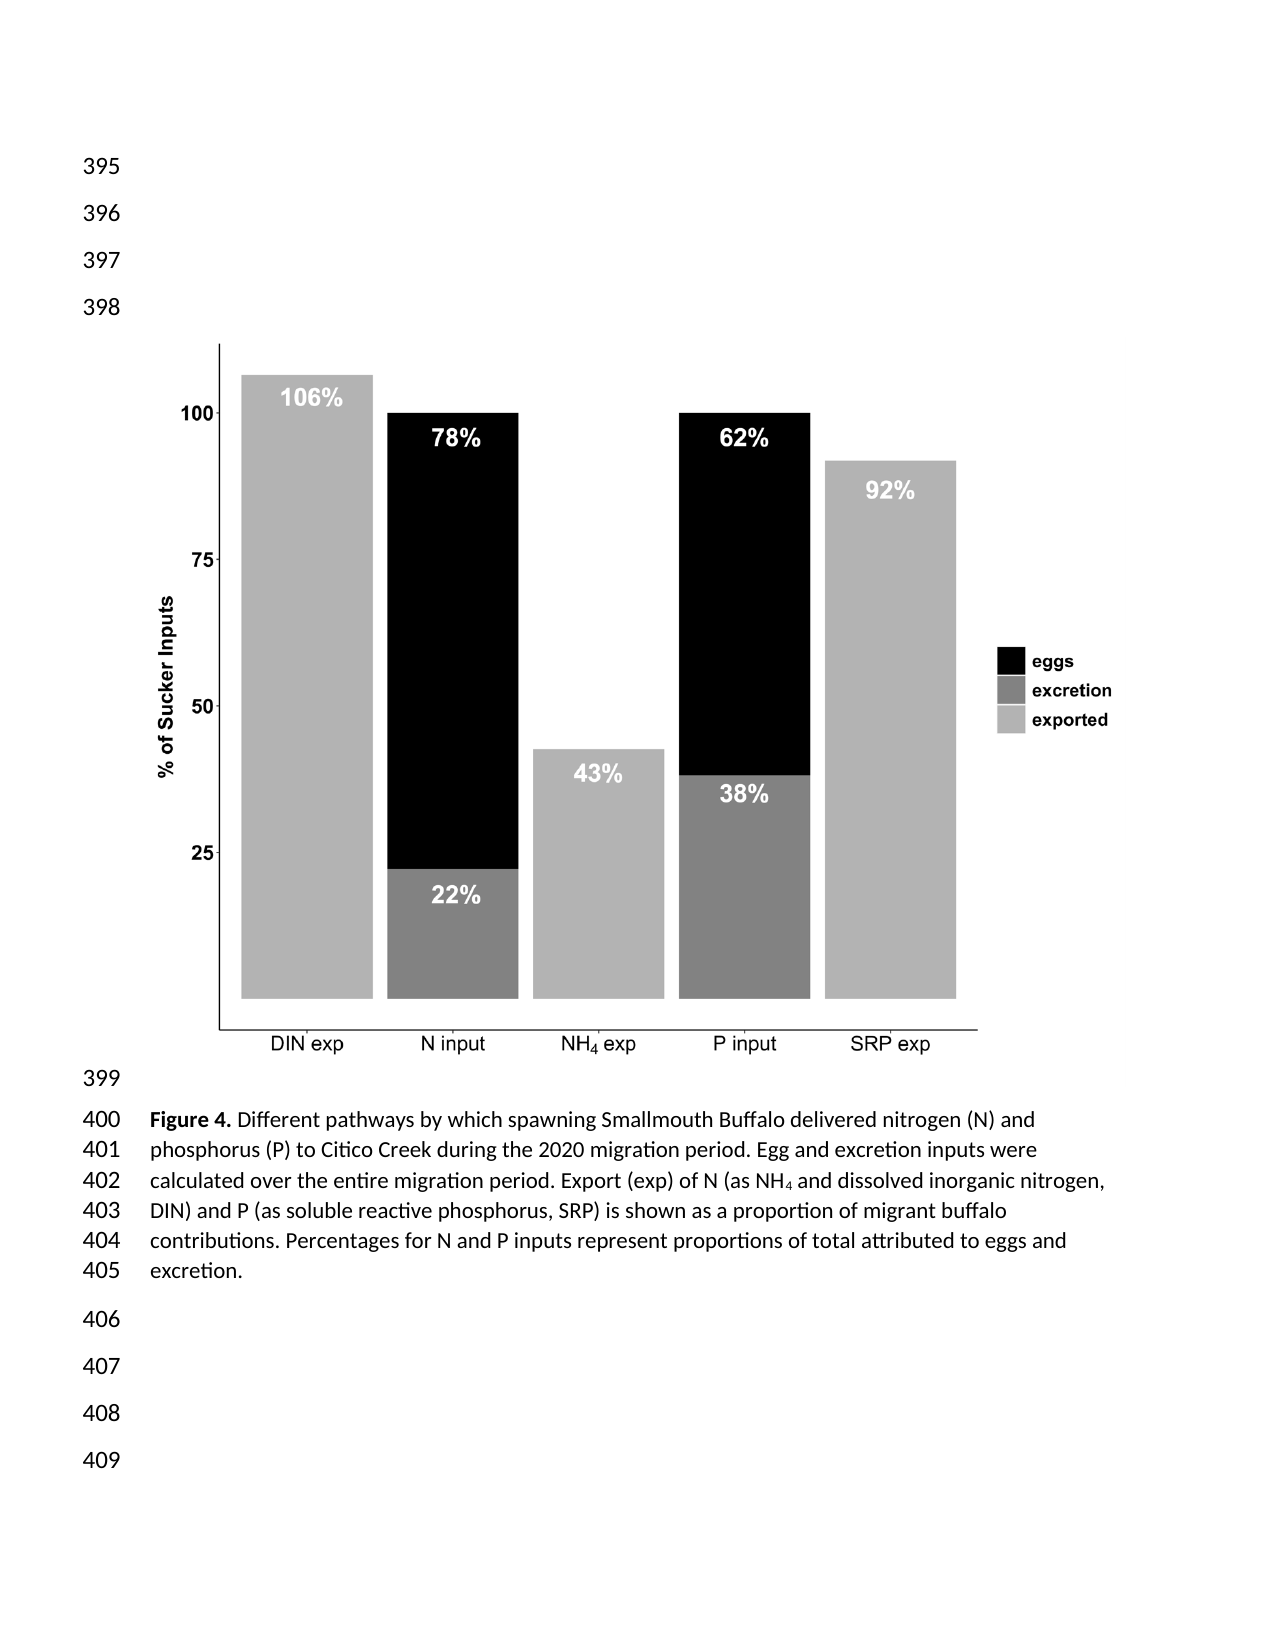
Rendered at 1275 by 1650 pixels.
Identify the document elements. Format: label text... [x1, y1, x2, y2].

picture [150, 337, 1125, 1087]
text Figure 4. Different pathways by which spawning Smallmouth Buffalo delivered nitrogen (N) and phosphorus (P) to Citico Creek during the 2020 migration period. Egg and excretion inputs were calculated over the entire migration period. Export (exp) of N (as NH4 and dissolved inorganic nitrogen, DIN) and P (as soluble reactive phosphorus, SRP) is shown as a proportion of migrant buffalo contributions. Percentages for N and P inputs represent proportions of total attributed to eggs and excretion. [150, 1105, 1125, 1284]
